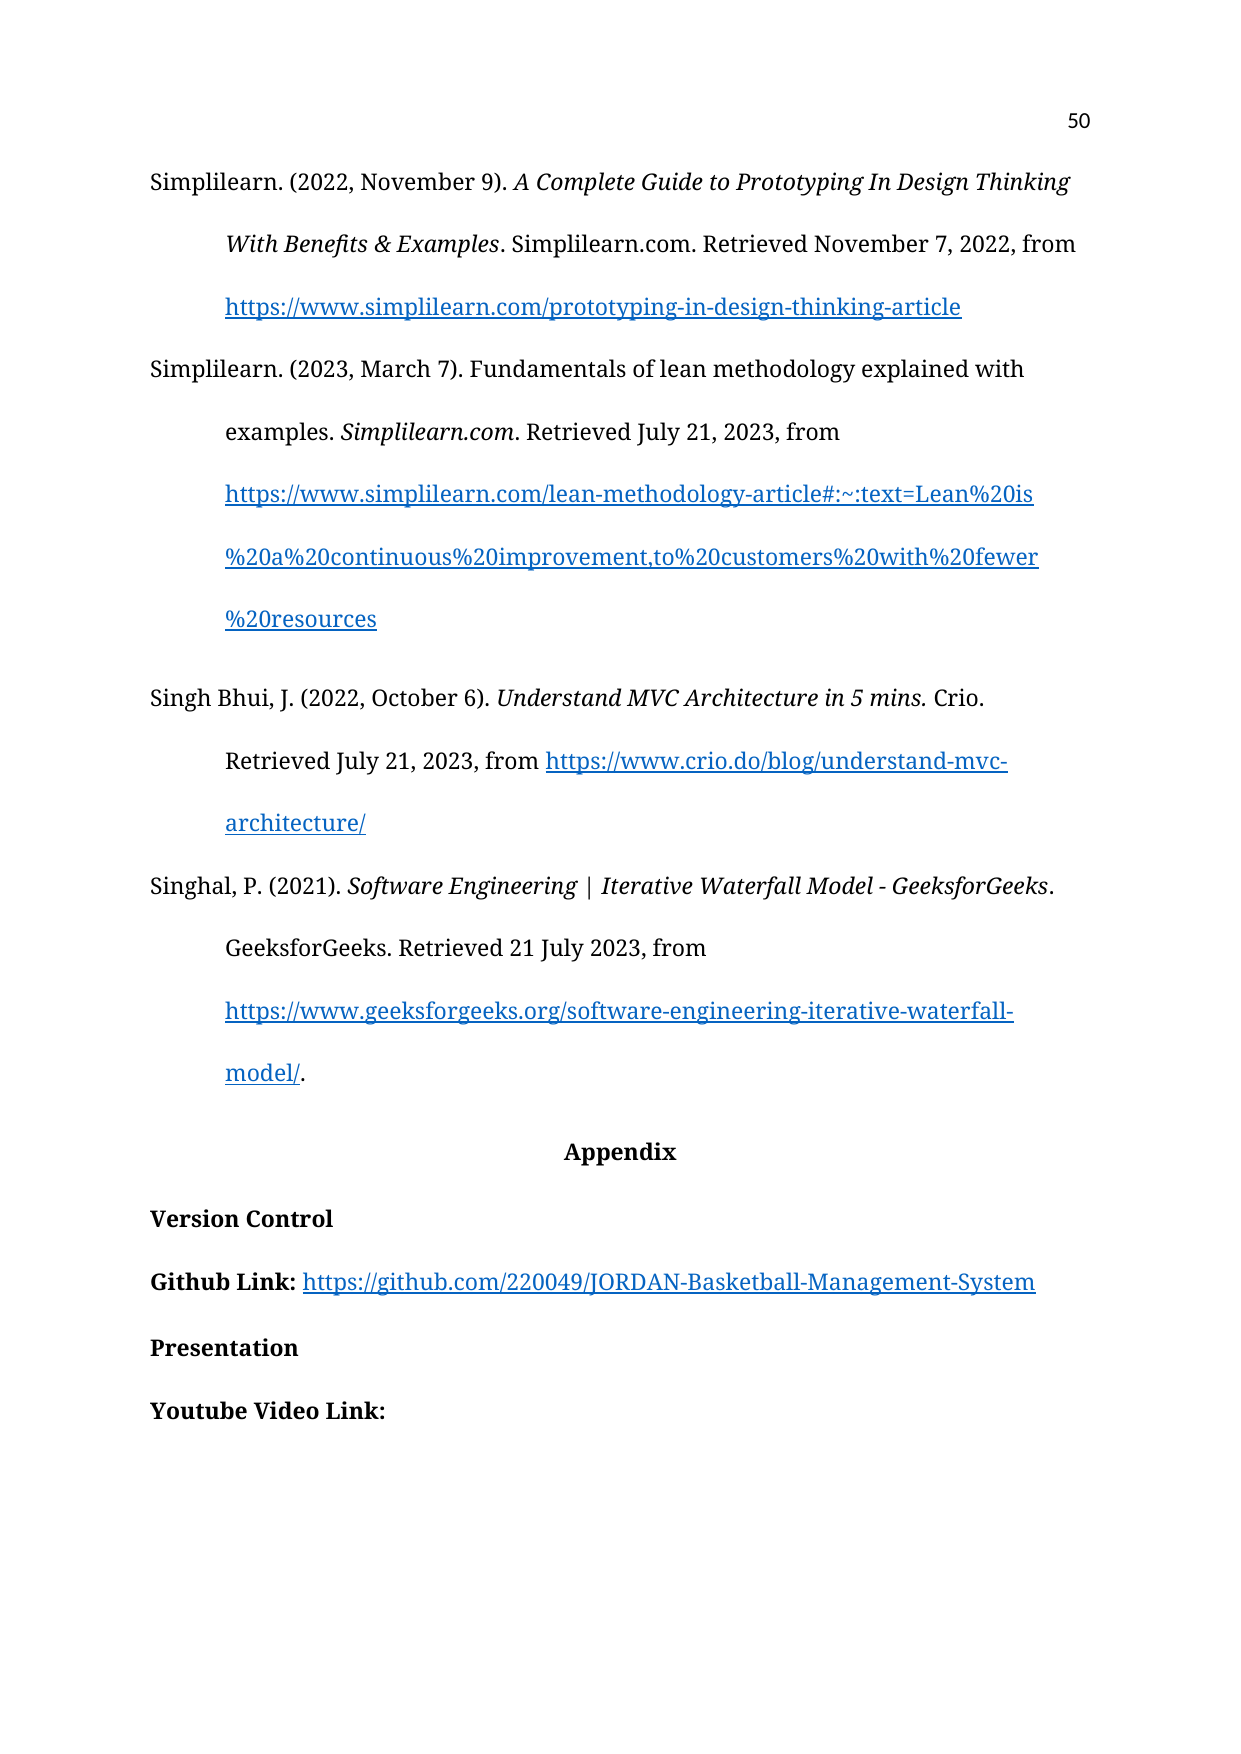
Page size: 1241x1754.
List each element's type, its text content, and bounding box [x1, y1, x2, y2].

text Github Link: https://github.com/220049/JORDAN-Basketball-Management-System [150, 1266, 1090, 1297]
text Singhal, P. (2021). Software Engineering | Iterative Waterfall Model - GeeksforGeeks. GeeksforGeeks. Retrieved 21 July 2023, from https://www.geeksforgeeks.org/software-engineering-iterative-waterfall-model/. [150, 870, 1090, 1088]
text Singh Bhui, J. (2022, October 6). Understand MVC Architecture in 5 mins. Crio. Retrieved July 21, 2023, from https://www.crio.do/blog/understand-mvc-architecture/ [150, 682, 1090, 838]
subtitle Presentation [150, 1332, 1090, 1363]
text Simplilearn. (2022, November 9). A Complete Guide to Prototyping In Design Thinking With Benefits & Examples. Simplilearn.com. Retrieved November 7, 2022, from https://www.simplilearn.com/prototyping-in-design-thinking-article [150, 166, 1090, 322]
subtitle Version Control [150, 1203, 1090, 1234]
text Simplilearn. (2023, March 7). Fundamentals of lean methodology explained with examples. Simplilearn.com. Retrieved July 21, 2023, from https://www.simplilearn.com/lean-methodology-article#:~:text=Lean%20is%20a%20continuous%20improvement,to%20customers%20with%20fewer%20resources [150, 353, 1090, 634]
text Youtube Video Link: [150, 1395, 1090, 1426]
subtitle Appendix [150, 1136, 1090, 1168]
